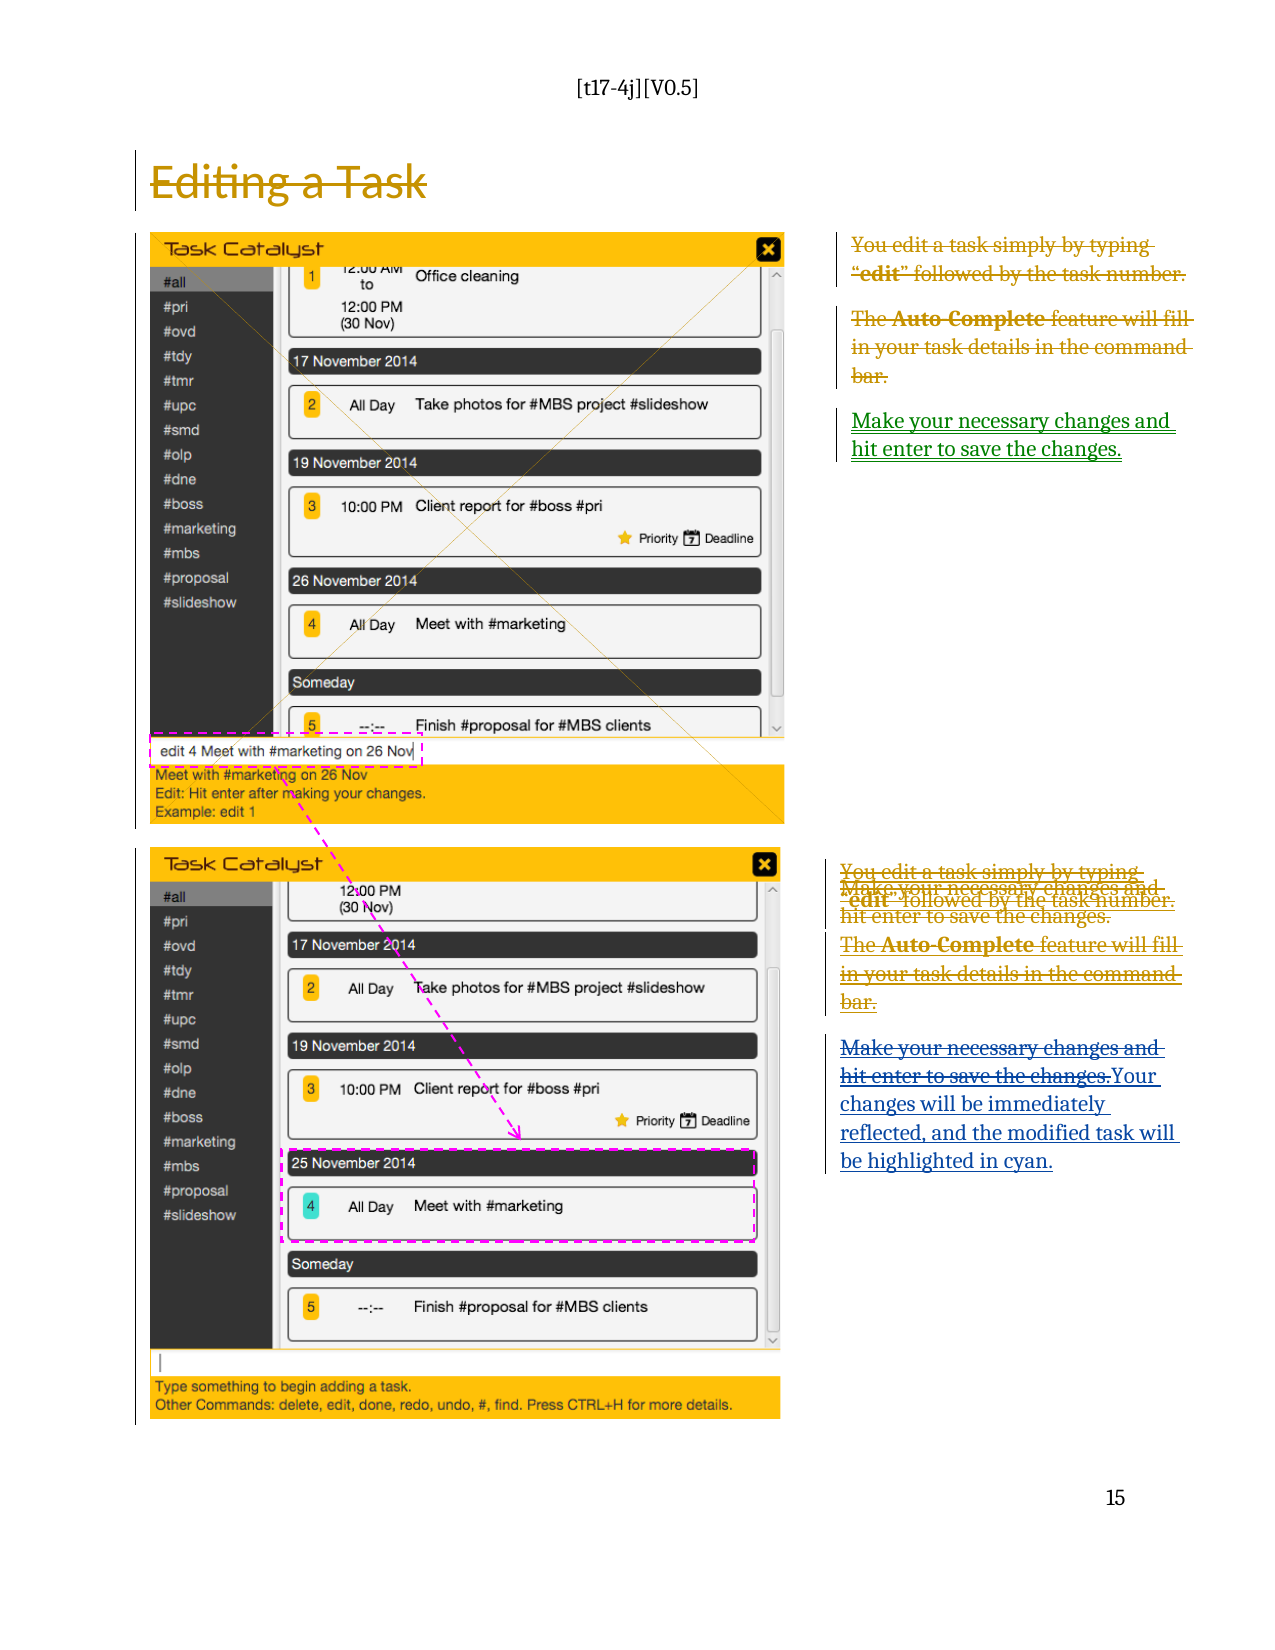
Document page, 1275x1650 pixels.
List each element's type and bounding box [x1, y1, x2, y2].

picture [469, 233, 785, 822]
picture [151, 529, 783, 824]
picture [150, 234, 465, 822]
picture [151, 232, 783, 526]
picture [150, 847, 781, 1419]
